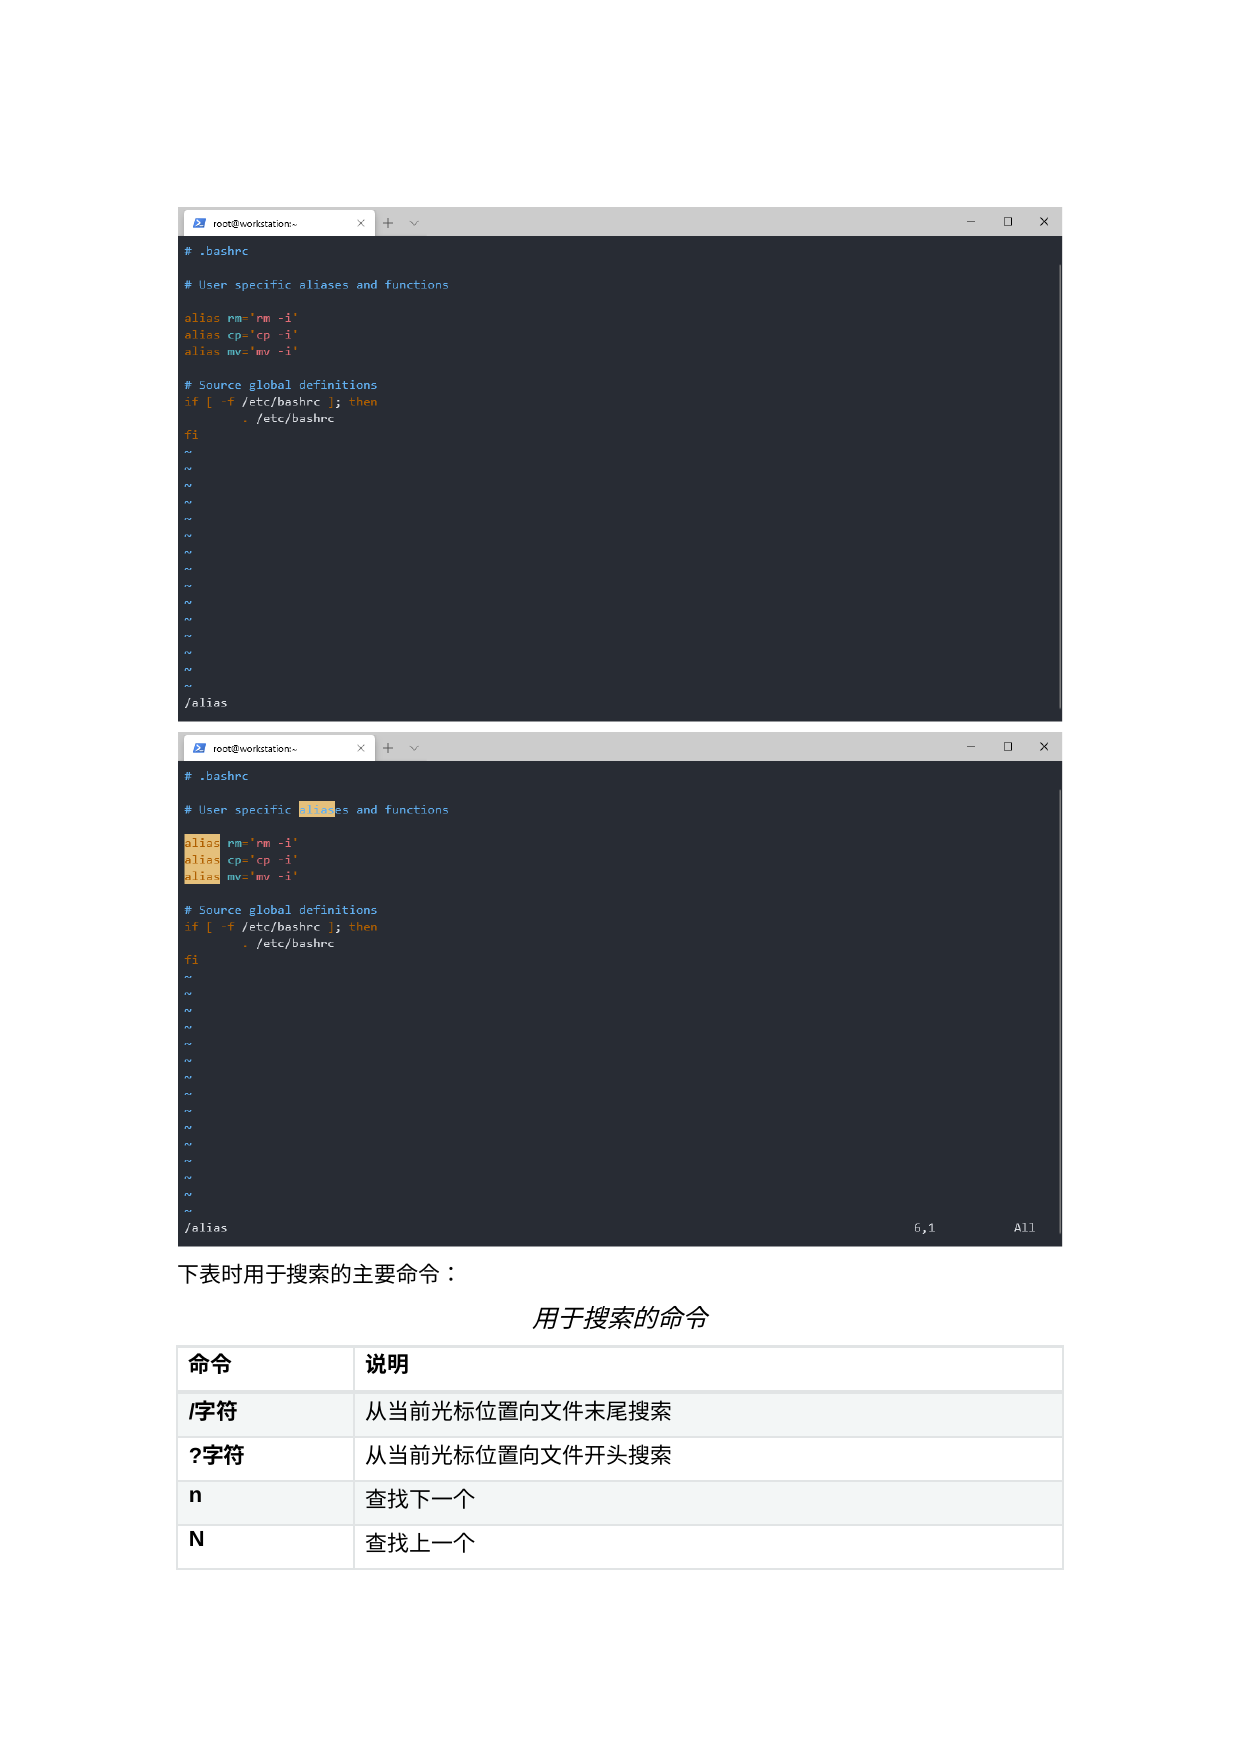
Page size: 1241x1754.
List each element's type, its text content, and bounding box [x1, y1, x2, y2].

picture [177, 206, 1063, 722]
text 用于搜索的命令 [177, 1299, 1063, 1335]
table_cell 从当前光标位置向文件开头搜索 [355, 1438, 1062, 1480]
text 下表时用于搜索的主要命令： [177, 1257, 1063, 1288]
picture [177, 731, 1063, 1247]
table_cell /字符 [178, 1394, 353, 1436]
table_cell 查找下一个 [355, 1482, 1062, 1524]
table_cell N [178, 1526, 353, 1568]
table_cell ?字符 [178, 1438, 353, 1480]
table_cell n [178, 1482, 353, 1524]
table_header 说明 [355, 1348, 1062, 1389]
table_cell 查找上一个 [355, 1526, 1062, 1568]
table_header 命令 [178, 1348, 353, 1389]
table_cell 从当前光标位置向文件末尾搜索 [355, 1394, 1062, 1436]
